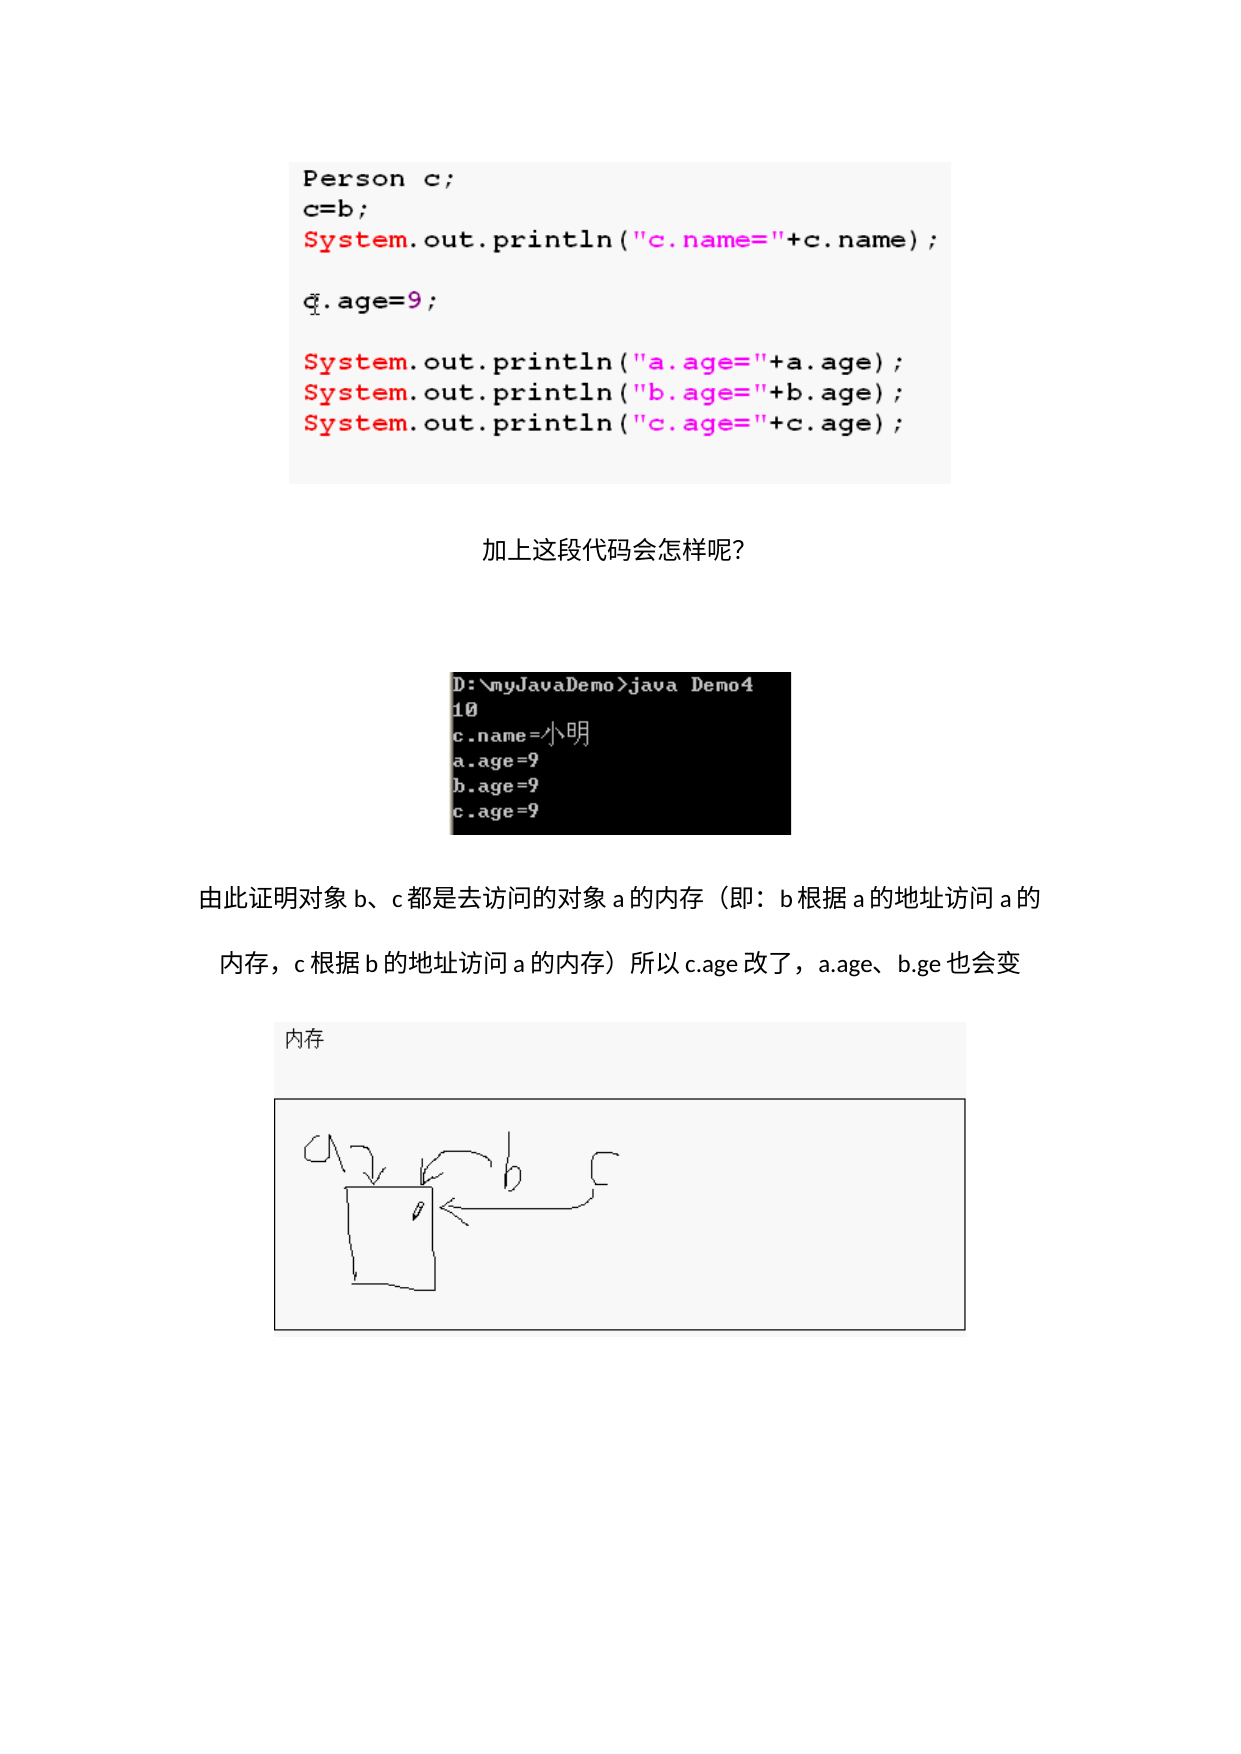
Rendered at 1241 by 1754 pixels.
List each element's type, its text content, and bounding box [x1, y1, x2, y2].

picture [449, 672, 792, 835]
picture [288, 162, 952, 484]
text 由此证明对象b、c都是去访问的对象a的内存（即：b根据a的地址访问a的内存，c根据b的地址访问a的内存）所以c.age改了，a.age、b.ge也会变 [187, 864, 1053, 994]
text 加上这段代码会怎样呢？ [187, 516, 1053, 581]
picture [274, 1022, 967, 1337]
